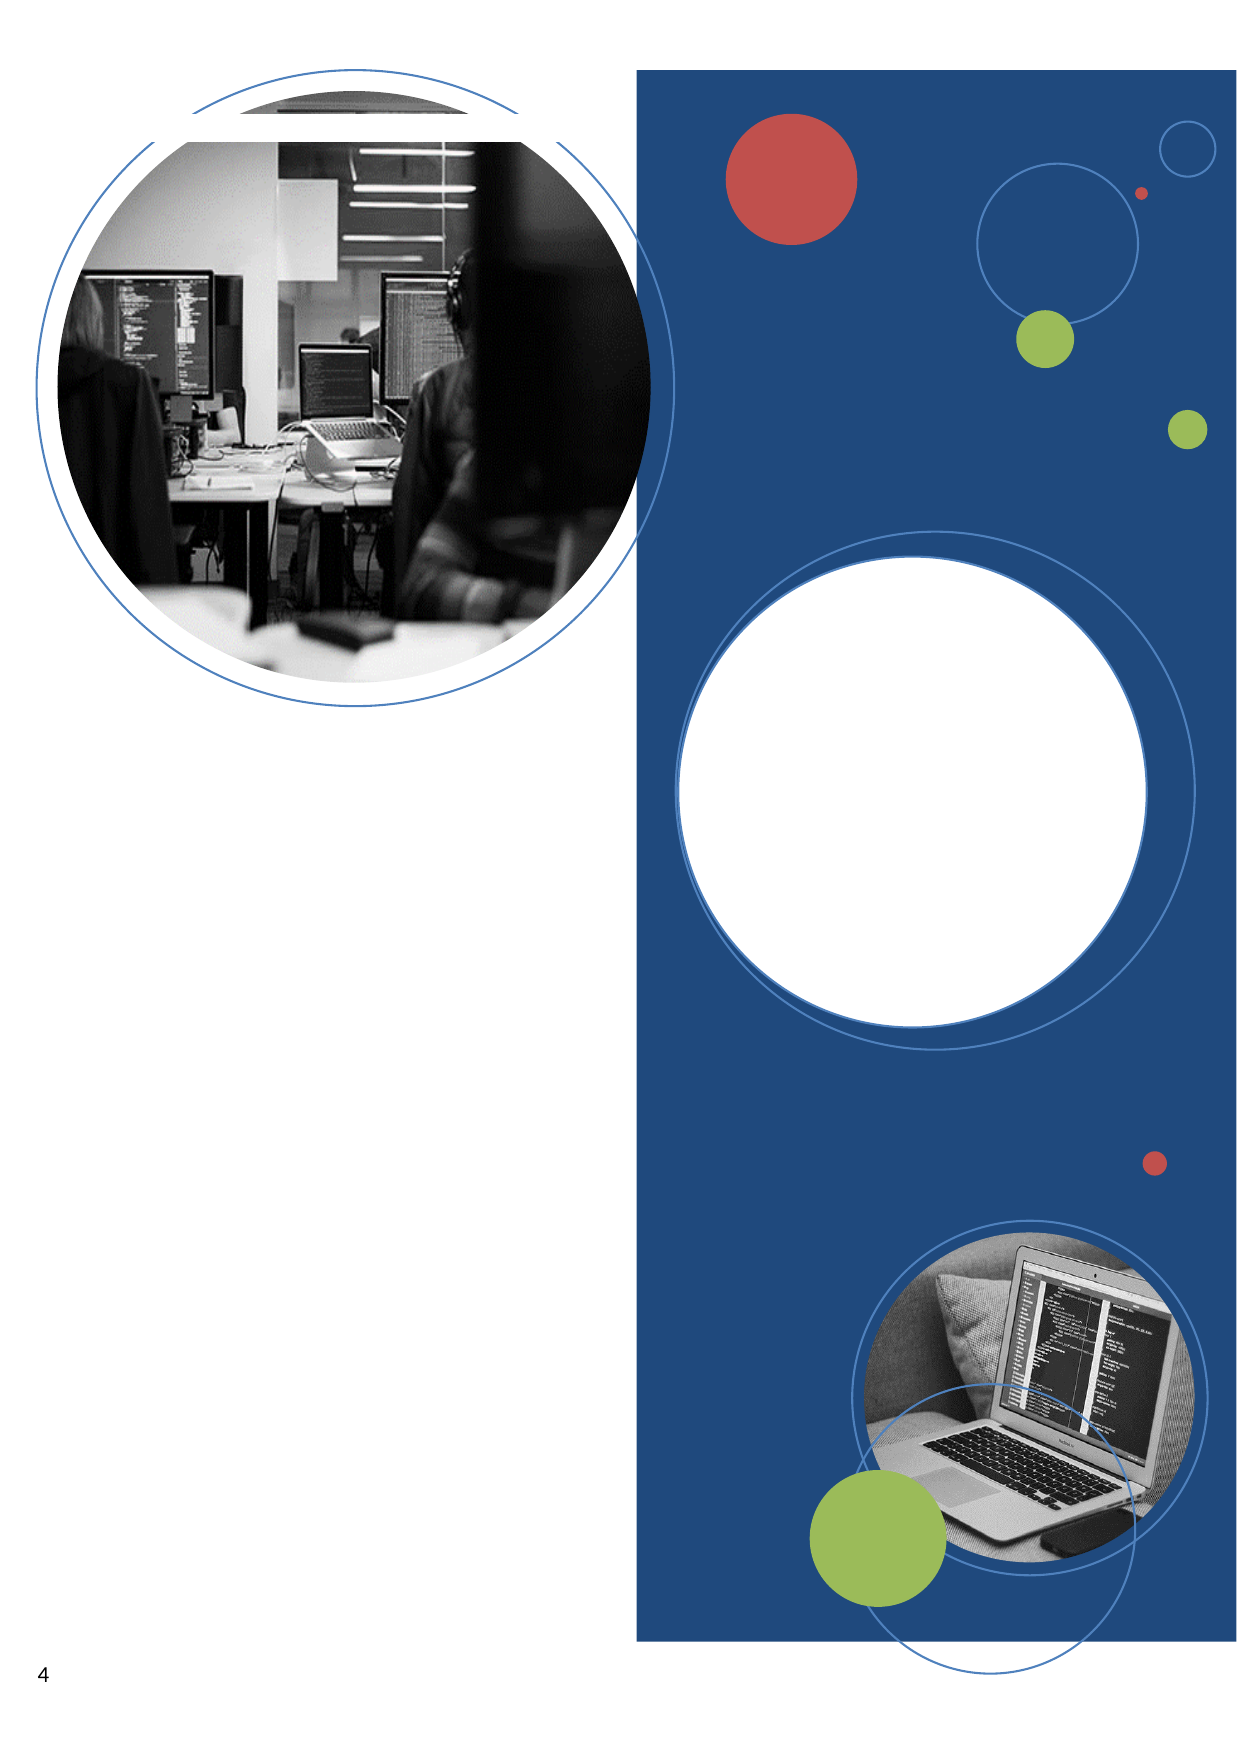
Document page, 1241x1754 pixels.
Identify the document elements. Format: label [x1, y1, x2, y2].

picture [239, 91, 469, 114]
picture [57, 142, 651, 683]
picture [864, 1232, 1195, 1523]
picture [872, 1386, 1134, 1563]
table_cell [661, 103, 1165, 142]
